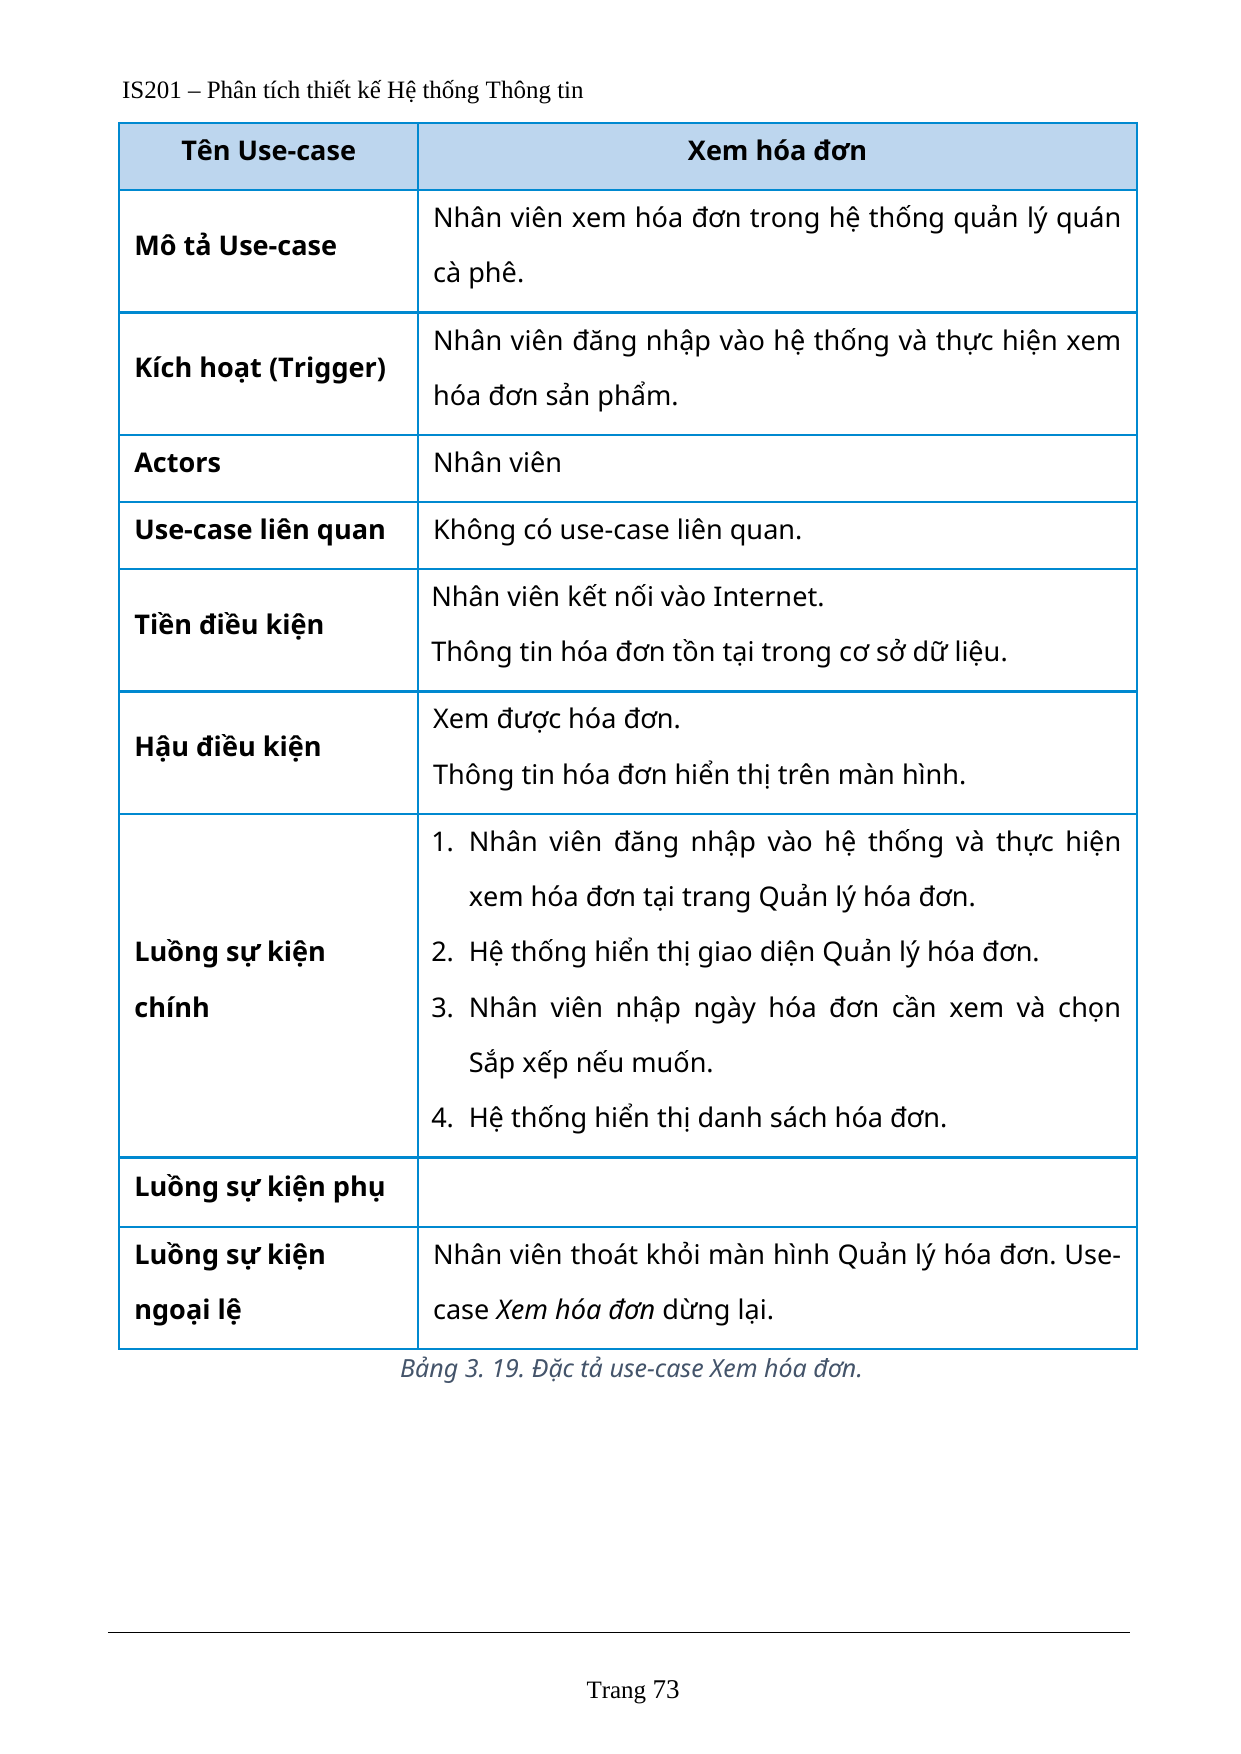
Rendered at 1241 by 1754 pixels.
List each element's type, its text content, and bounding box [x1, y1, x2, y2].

table_cell Actors [120, 436, 417, 501]
table_cell Nhân viên thoát khỏi màn hình Quản lý hóa đơn. Use-case Xem hóa đơn dừng lại. [419, 1228, 1136, 1348]
table_cell Tiền điều kiện [120, 570, 417, 690]
table_cell Nhân viên đăng nhập vào hệ thống và thực hiện xem hóa đơn sản phẩm. [419, 314, 1136, 434]
table_cell Nhân viên kết nối vào Internet. Thông tin hóa đơn tồn tại trong cơ sở dữ liệu. [419, 570, 1136, 690]
table_cell Luồng sự kiện chính [120, 815, 417, 1156]
table_cell Nhân viên xem hóa đơn trong hệ thống quản lý quán cà phê. [419, 191, 1136, 311]
text Bảng 3. 19. Đặc tả use-case Xem hóa đơn. [122, 1350, 1144, 1384]
table_cell Không có use-case liên quan. [419, 503, 1136, 568]
table_cell Hậu điều kiện [120, 693, 417, 813]
table_cell Luồng sự kiện phụ [120, 1159, 417, 1226]
table_cell Nhân viên [419, 436, 1136, 501]
table_cell [419, 1159, 1136, 1226]
table_cell Use-case liên quan [120, 503, 417, 568]
table_cell Mô tả Use-case [120, 191, 417, 311]
table_cell Xem được hóa đơn. Thông tin hóa đơn hiển thị trên màn hình. [419, 693, 1136, 813]
table_cell Luồng sự kiện ngoại lệ [120, 1228, 417, 1348]
table_header Xem hóa đơn [419, 124, 1136, 189]
table_cell Kích hoạt (Trigger) [120, 314, 417, 434]
table_cell Nhân viên đăng nhập vào hệ thống và thực hiện xem hóa đơn tại trang Quản lý hóa đơn. Hệ thống hiển thị giao diện Quản lý hóa đơn. Nhân viên nhập ngày hóa đơn cần xem và chọn Sắp xếp nếu muốn. Hệ thống hiển thị danh sách hóa đơn. [419, 815, 1136, 1156]
table_header Tên Use-case [120, 124, 417, 189]
